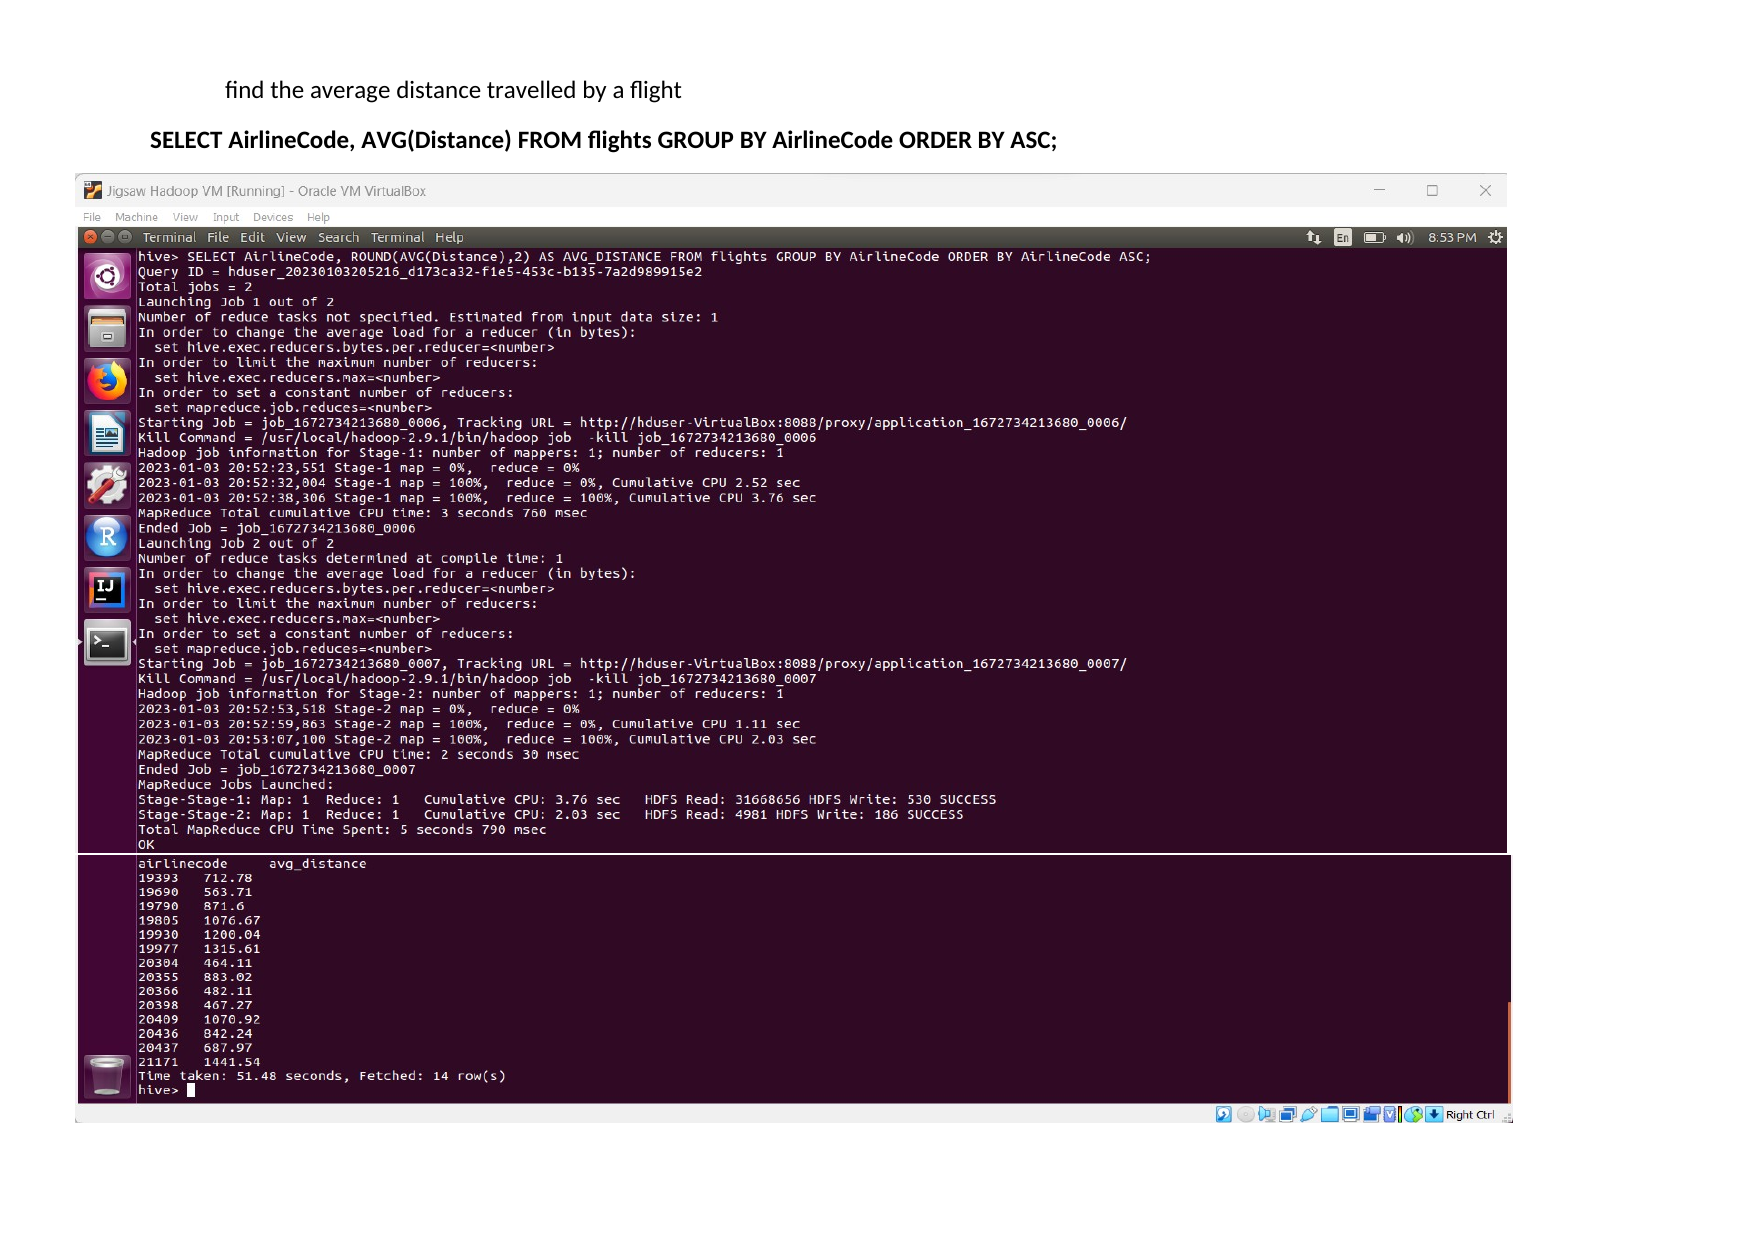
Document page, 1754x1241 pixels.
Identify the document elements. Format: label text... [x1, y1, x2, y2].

text find the average distance travelled by a flight [225, 74, 1691, 105]
picture [75, 855, 1513, 1123]
text SELECT AirlineCode, AVG(Distance) FROM flights GROUP BY AirlineCode ORDER BY ASC; [150, 124, 1691, 154]
picture [75, 173, 1507, 853]
